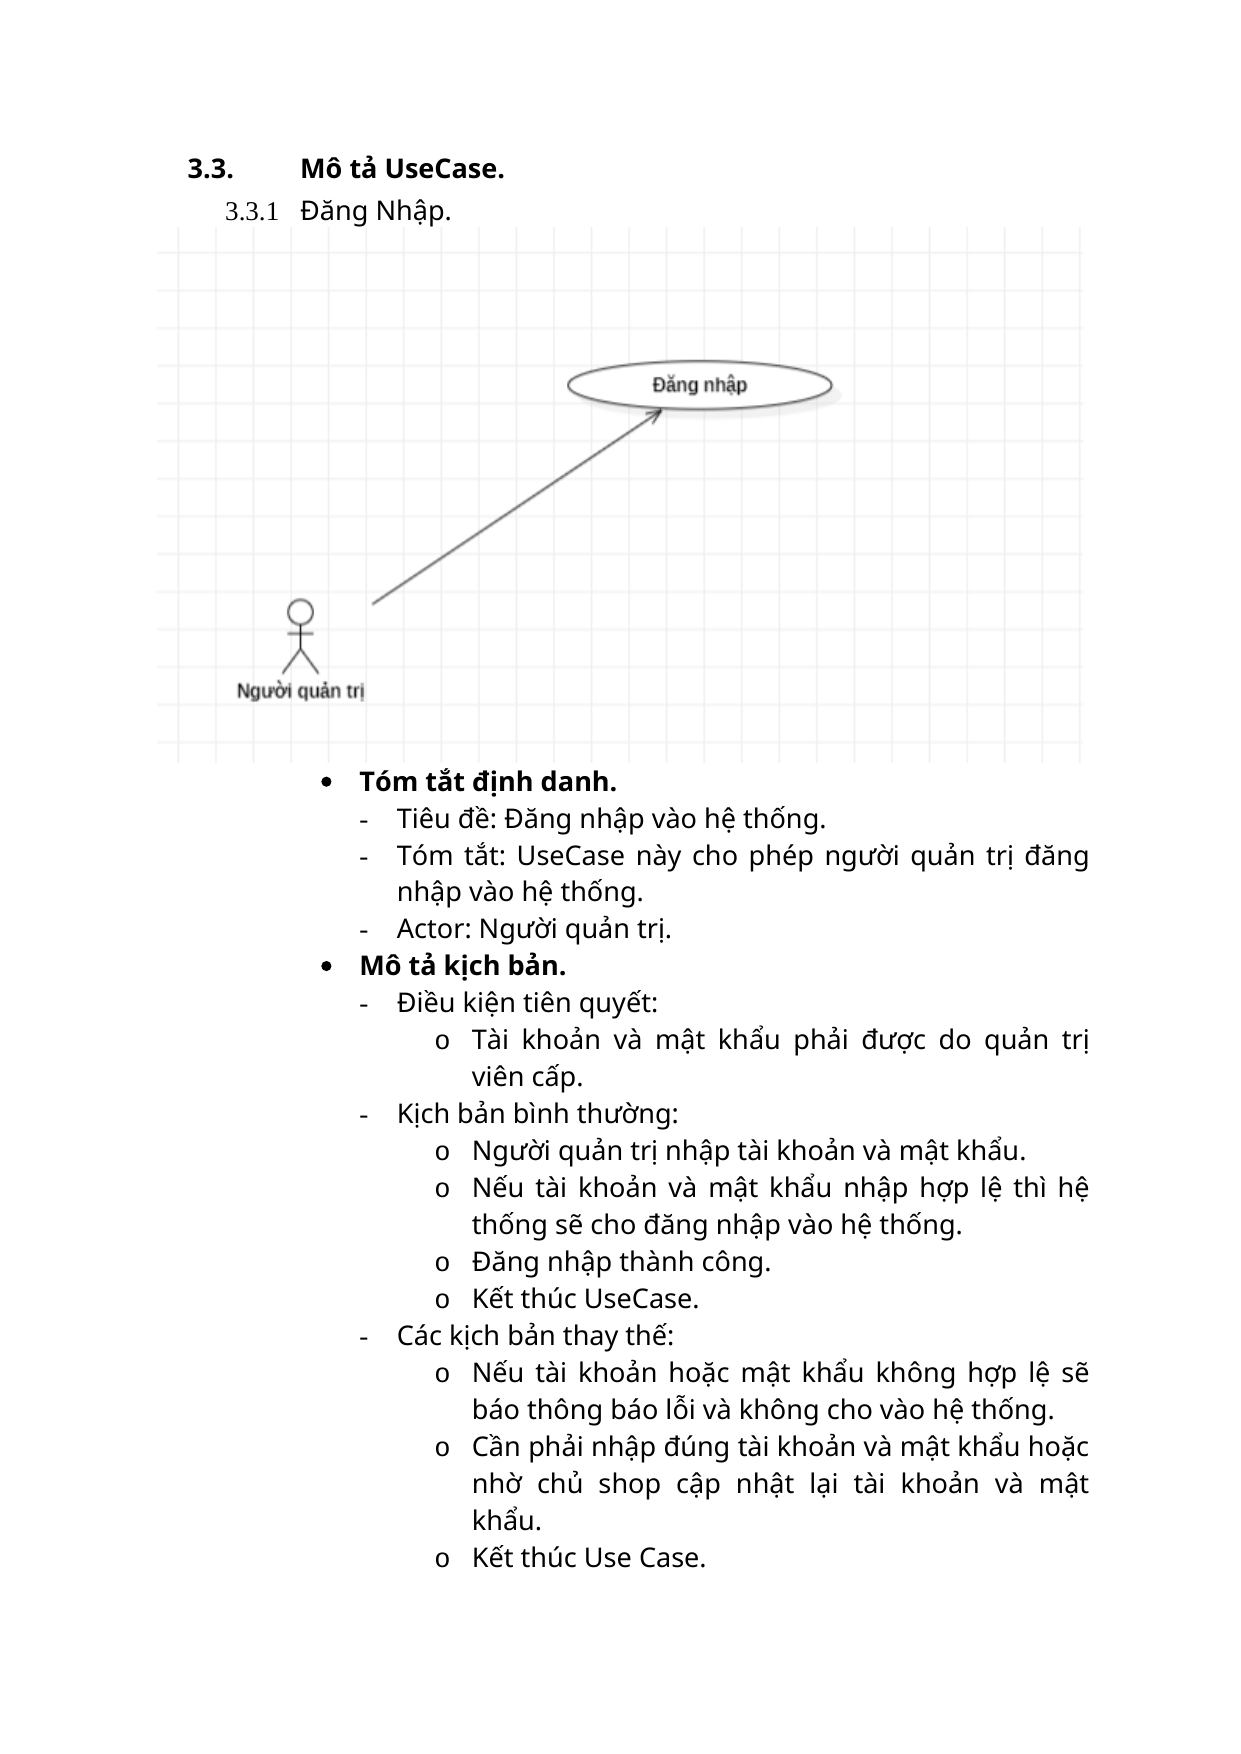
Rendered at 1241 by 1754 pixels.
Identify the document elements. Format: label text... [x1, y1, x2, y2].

list Tiêu đề: Đăng nhập vào hệ thống. [359, 799, 1090, 836]
list Kết thúc UseCase. [434, 1279, 1090, 1316]
list Cần phải nhập đúng tài khoản và mật khẩu hoặc nhờ chủ shop cập nhật lại tài khoản và mật khẩu. [434, 1427, 1090, 1538]
list Kết thúc Use Case. [434, 1538, 1090, 1575]
list Các kịch bản thay thế: [359, 1316, 1090, 1353]
list Điều kiện tiên quyết: [359, 983, 1090, 1020]
list Nếu tài khoản hoặc mật khẩu không hợp lệ sẽ báo thông báo lỗi và không cho vào hệ thống. [434, 1353, 1090, 1427]
list Nếu tài khoản và mật khẩu nhập hợp lệ thì hệ thống sẽ cho đăng nhập vào hệ thống. [434, 1168, 1090, 1242]
subtitle Đăng Nhập. [225, 191, 1090, 228]
subtitle Mô tả UseCase. [187, 150, 1090, 187]
list Tóm tắt: UseCase này cho phép người quản trị đăng nhập vào hệ thống. [359, 836, 1090, 910]
list Tài khoản và mật khẩu phải được do quản trị viên cấp. [434, 1020, 1090, 1094]
picture [156, 227, 1084, 763]
list Actor: Người quản trị. [359, 910, 1090, 947]
list Tóm tắt định danh. [322, 762, 1090, 799]
list Kịch bản bình thường: [359, 1094, 1090, 1131]
list Người quản trị nhập tài khoản và mật khẩu. [434, 1131, 1090, 1168]
list Mô tả kịch bản. [322, 947, 1090, 983]
list Đăng nhập thành công. [434, 1242, 1090, 1279]
